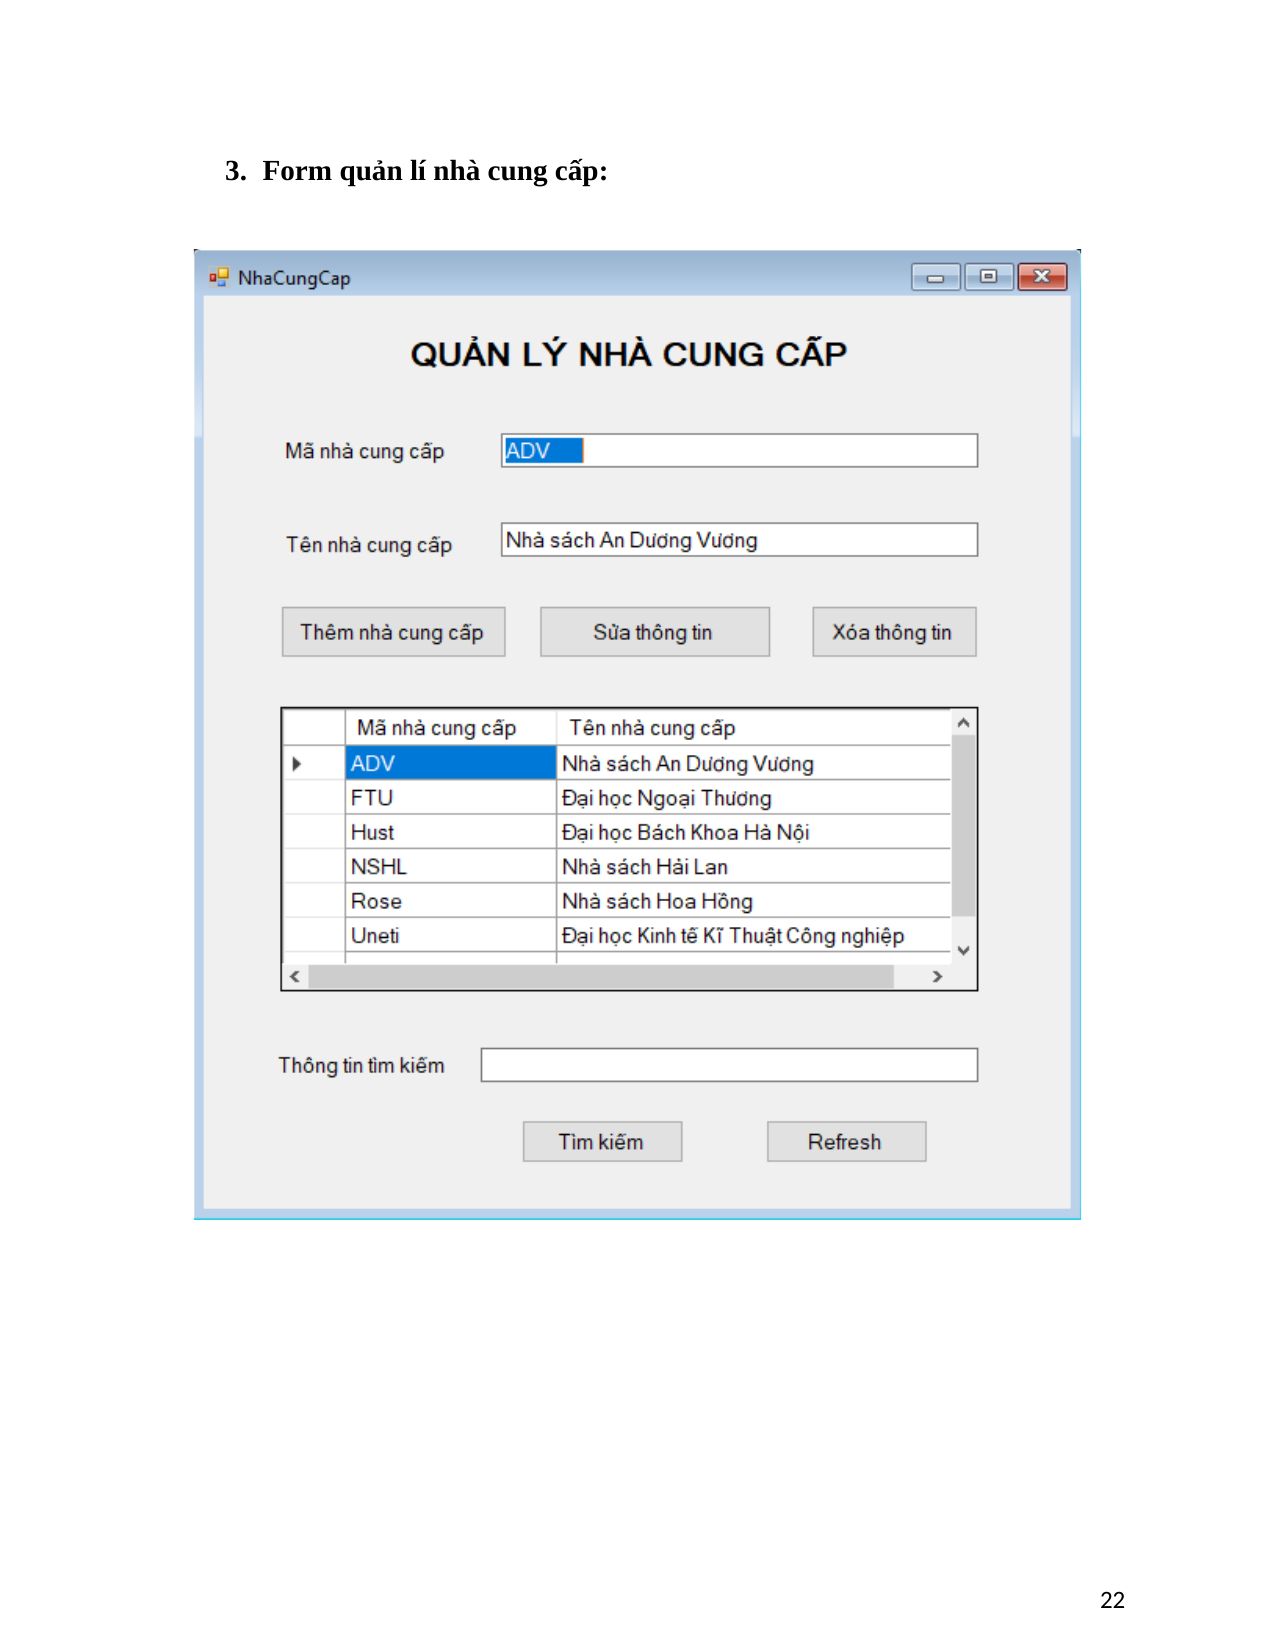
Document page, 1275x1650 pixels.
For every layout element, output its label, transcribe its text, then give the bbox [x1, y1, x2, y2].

subtitle Form quản lí nhà cung cấp: [225, 153, 1125, 186]
picture [193, 249, 1082, 1220]
